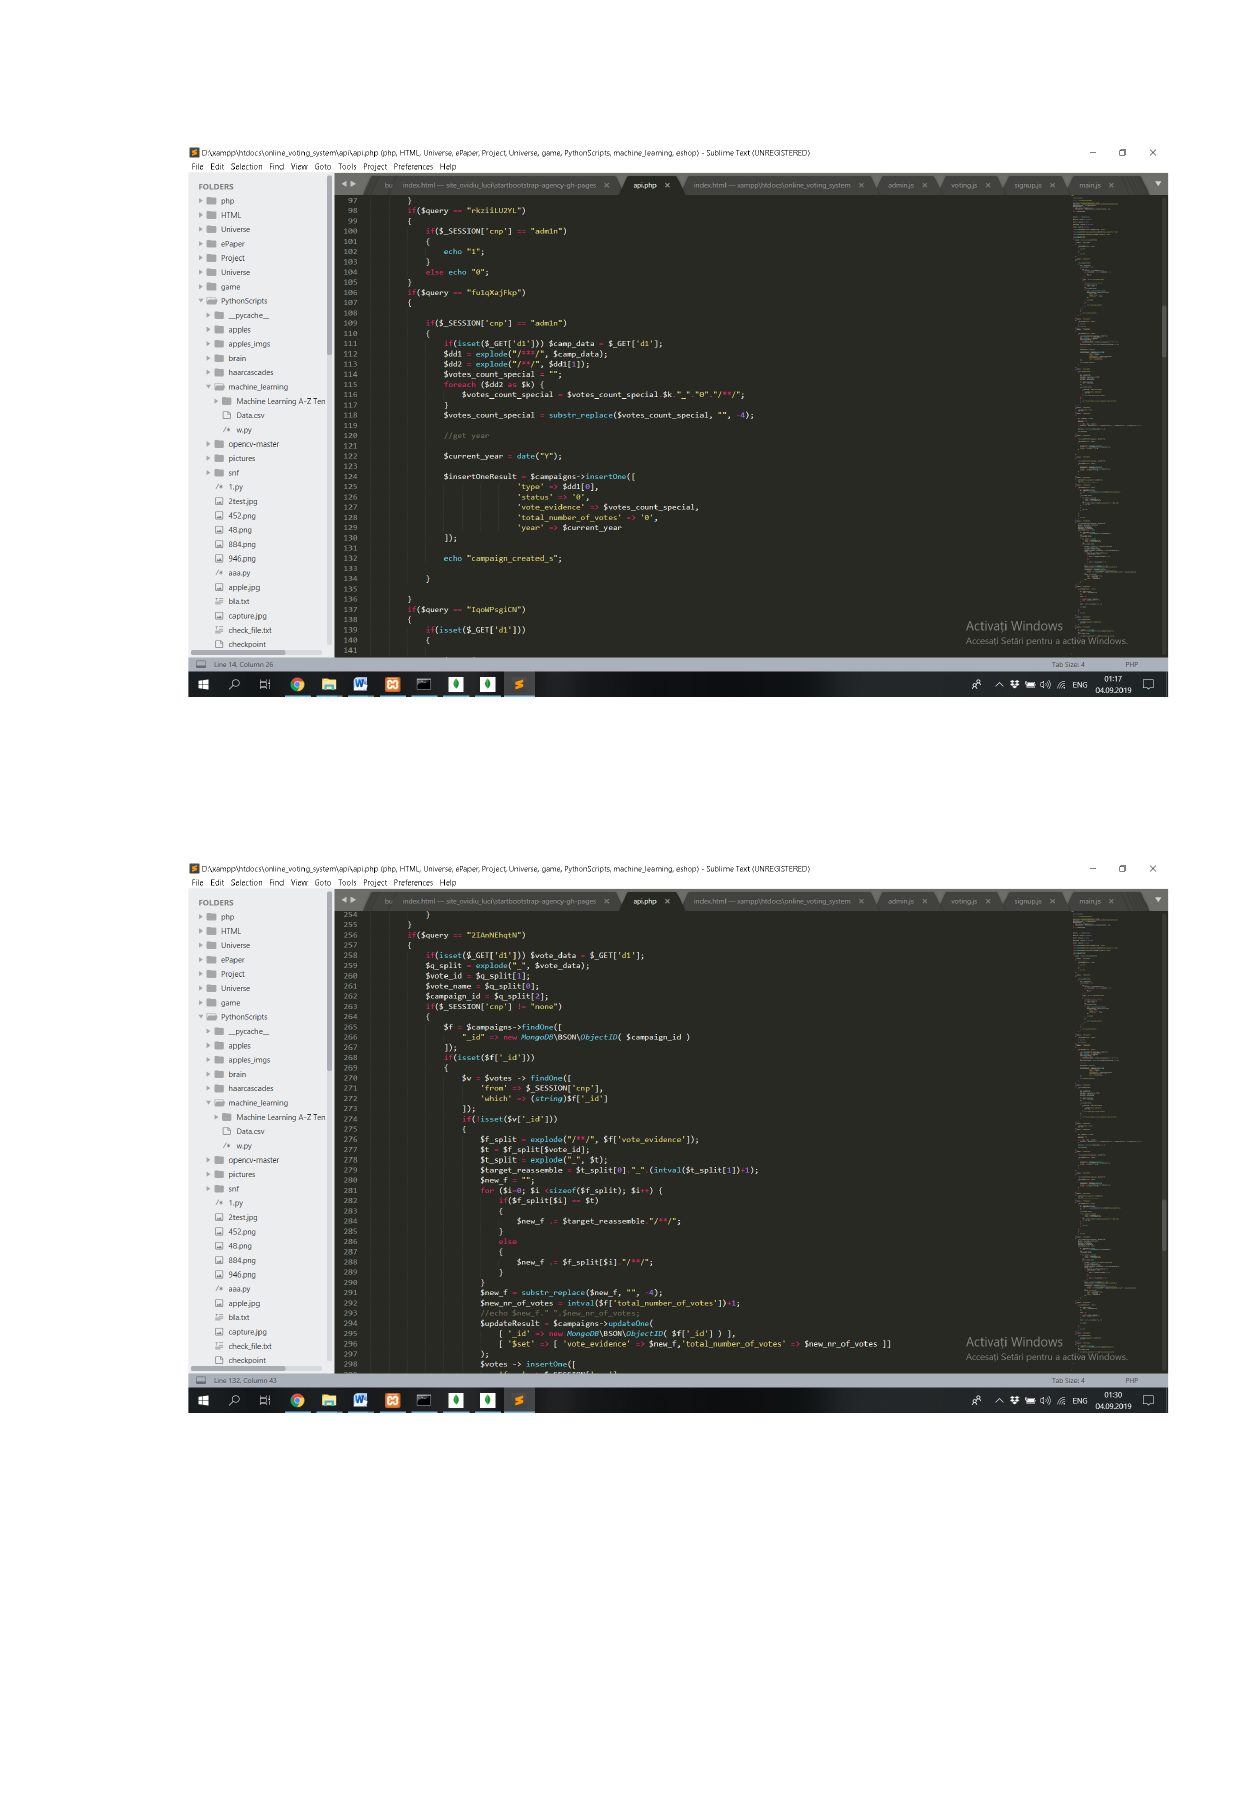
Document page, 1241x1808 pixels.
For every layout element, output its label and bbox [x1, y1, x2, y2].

picture [188, 145, 1169, 697]
picture [188, 861, 1169, 1413]
